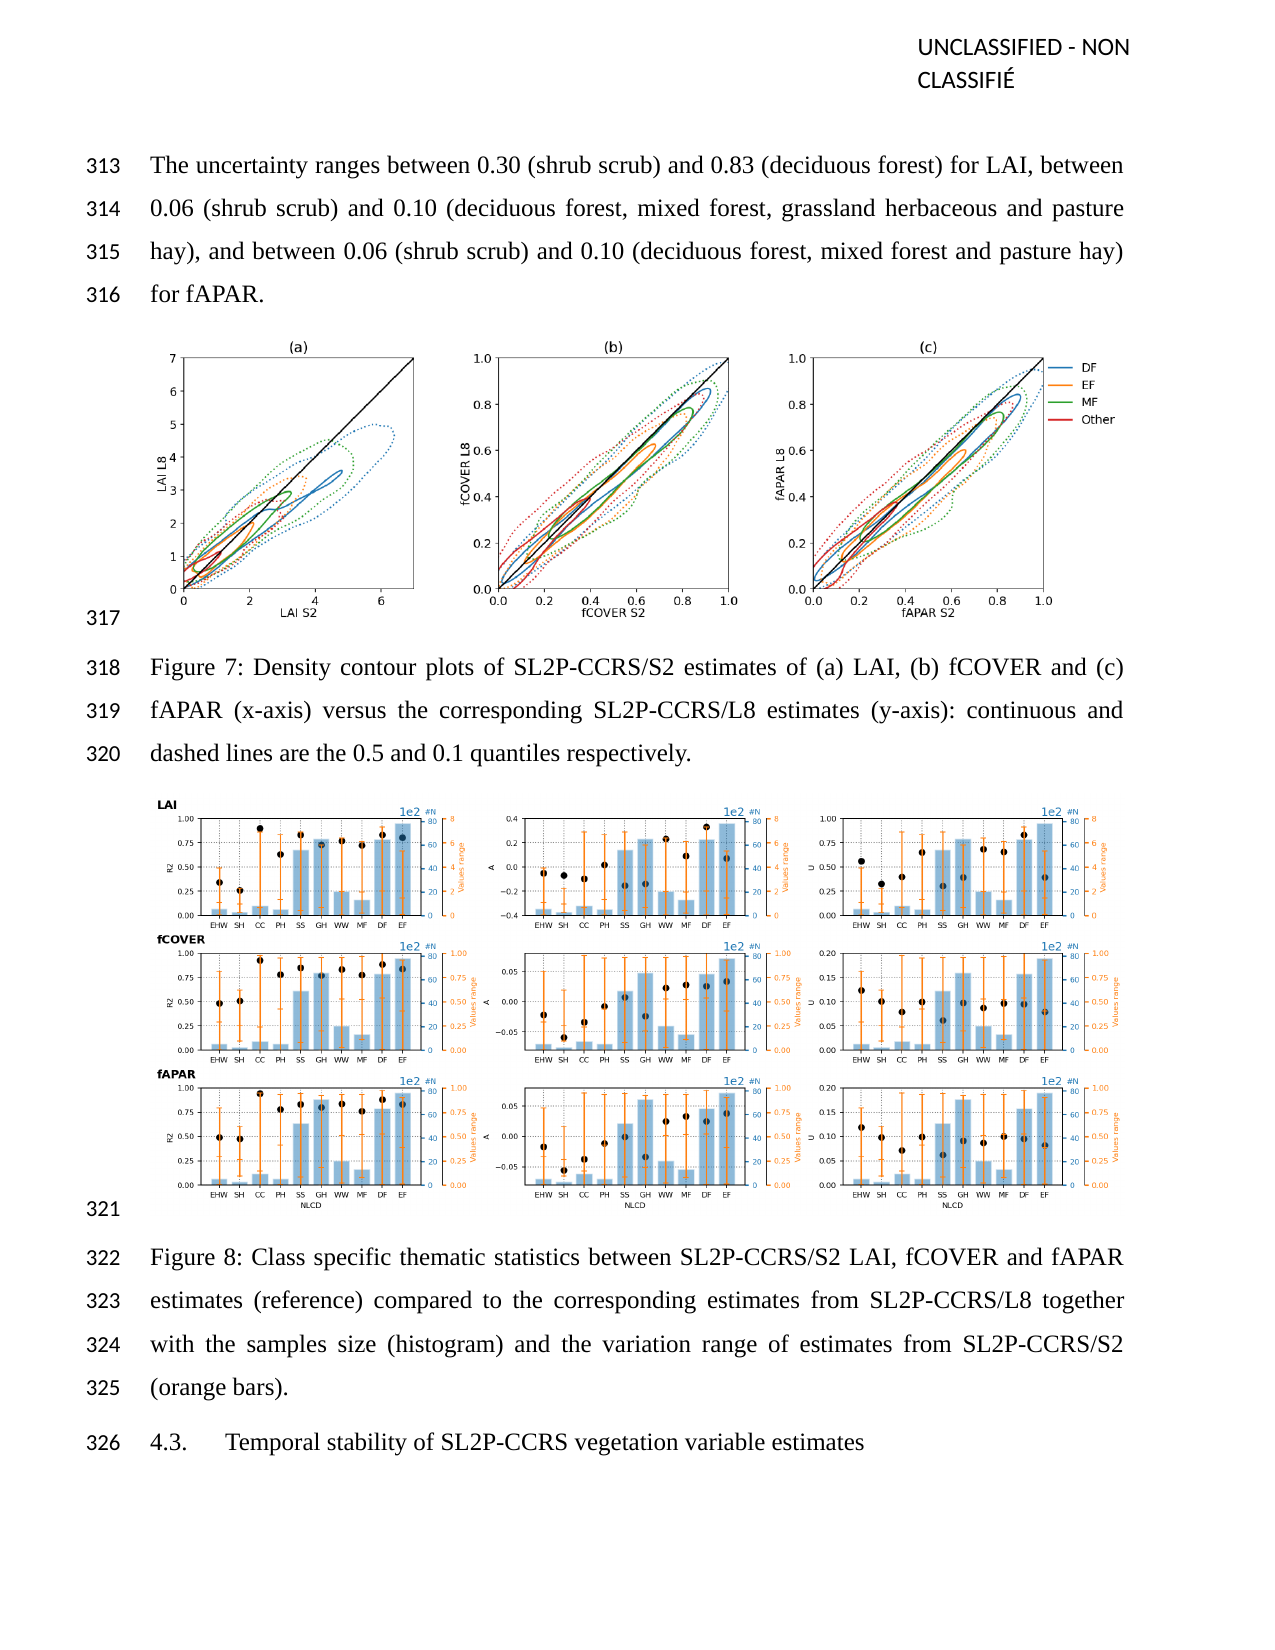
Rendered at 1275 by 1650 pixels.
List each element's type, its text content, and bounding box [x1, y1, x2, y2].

text The uncertainty ranges between 0.30 (shrub scrub) and 0.83 (deciduous forest) for LAI, between 0.06 (shrub scrub) and 0.10 (deciduous forest, mixed forest, grassland herbaceous and pasture hay), and between 0.06 (shrub scrub) and 0.10 (deciduous forest, mixed forest and pasture hay) for fAPAR. [150, 150, 1125, 308]
text Figure 7: Density contour plots of SL2P-CCRS/S2 estimates of (a) LAI, (b) fCOVER and (c) fAPAR (x-axis) versus the corresponding SL2P-CCRS/L8 estimates (y-axis): continuous and dashed lines are the 0.5 and 0.1 quantiles respectively. [150, 652, 1125, 767]
picture [150, 793, 1125, 1216]
list Temporal stability of SL2P-CCRS vegetation variable estimates [150, 1427, 1125, 1456]
text Figure 8: Class specific thematic statistics between SL2P-CCRS/S2 LAI, fCOVER and fAPAR estimates (reference) compared to the corresponding estimates from SL2P-CCRS/L8 together with the samples size (histogram) and the variation range of estimates from SL2P-CCRS/S2 (orange bars). [150, 1242, 1125, 1401]
picture [150, 335, 1125, 626]
